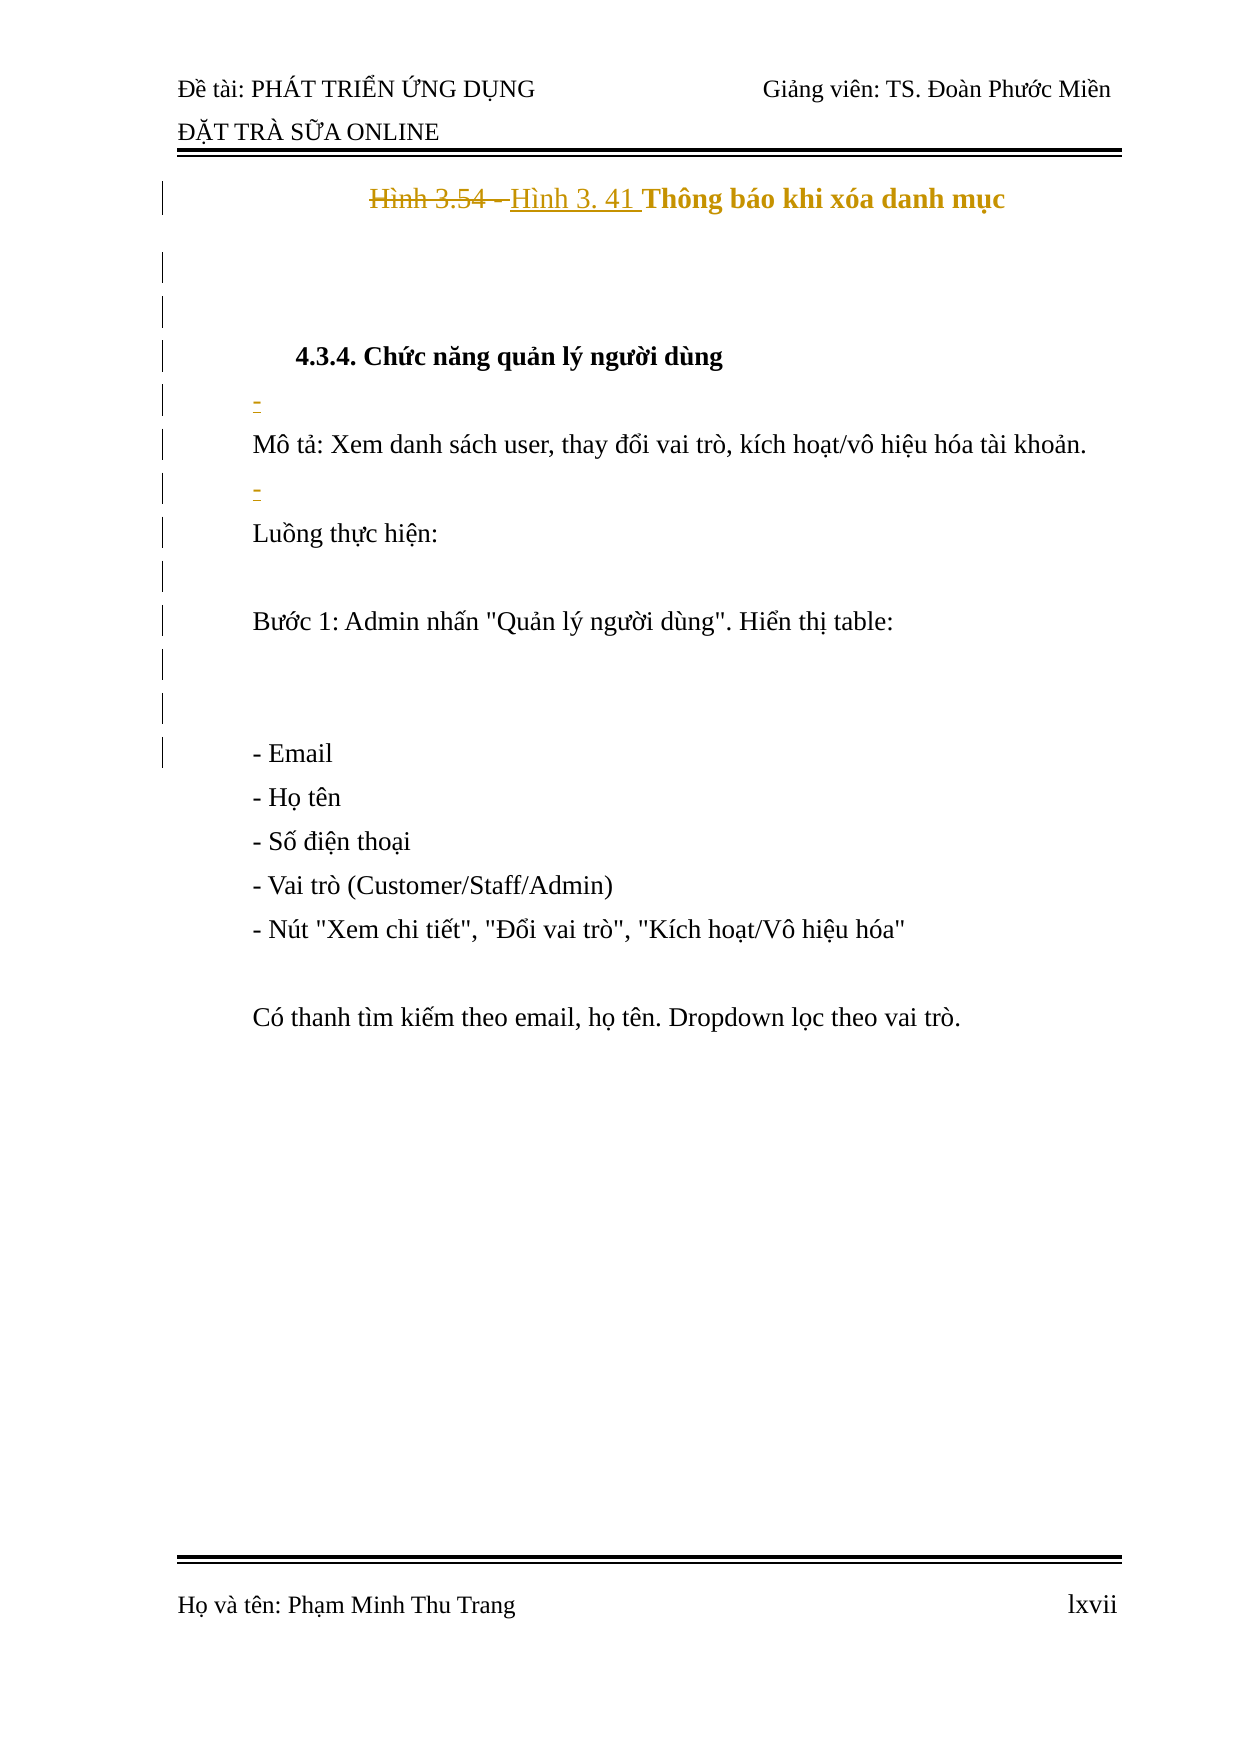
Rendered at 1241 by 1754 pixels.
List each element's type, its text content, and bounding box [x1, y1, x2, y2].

text - Nút "Xem chi tiết", "Đổi vai trò", "Kích hoạt/Vô hiệu hóa" [177, 913, 1122, 944]
text Thông báo khi xóa danh mục [177, 181, 1122, 215]
text Có thanh tìm kiếm theo email, họ tên. Dropdown lọc theo vai trò. [177, 1001, 1122, 1032]
list Luồng thực hiện: [177, 517, 1122, 548]
list Mô tả: Xem danh sách user, thay đổi vai trò, kích hoạt/vô hiệu hóa tài khoản. [177, 428, 1122, 460]
text - Họ tên [177, 781, 1122, 812]
text Bước 1: Admin nhấn "Quản lý người dùng". Hiển thị table: [177, 605, 1122, 636]
text - Số điện thoại [177, 825, 1122, 856]
text - Vai trò (Customer/Staff/Admin) [177, 869, 1122, 900]
text - Email [177, 737, 1122, 768]
text 4.3.4. Chức năng quản lý người dùng [177, 340, 1122, 372]
